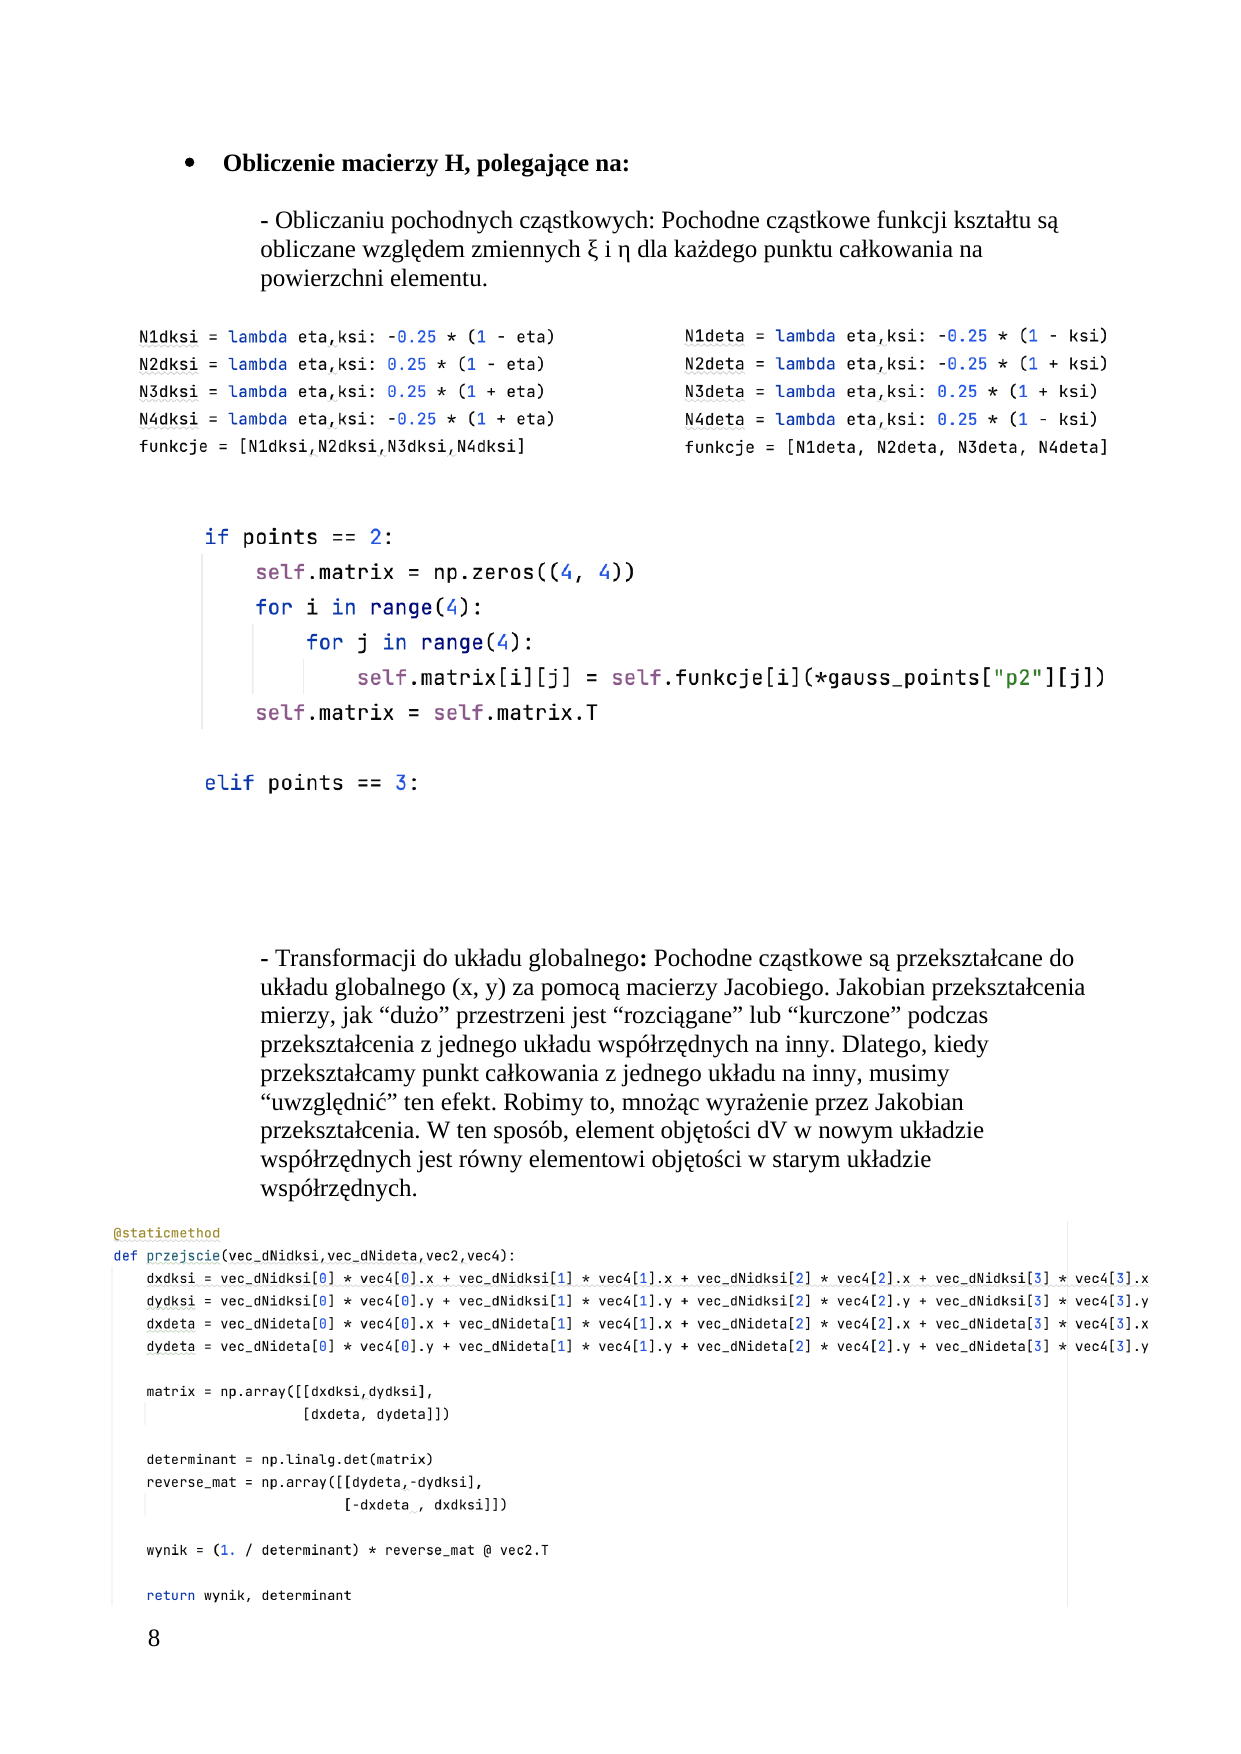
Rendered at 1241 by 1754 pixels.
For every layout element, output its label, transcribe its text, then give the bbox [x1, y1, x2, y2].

list Obliczenie macierzy H, polegające na: [185, 148, 1093, 176]
picture [120, 321, 573, 464]
picture [675, 321, 1119, 464]
picture [103, 1221, 1153, 1607]
text - Transformacji do układu globalnego: Pochodne cząstkowe są przekształcane do układu globalnego (x, y) za pomocą macierzy Jacobiego. Jakobian przekształcenia mierzy, jak “dużo” przestrzeni jest “rozciągane” lub “kurczone” podczas przekształcenia z jednego układu współrzędnych na inny. Dlatego, kiedy przekształcamy punkt całkowania z jednego układu na inny, musimy “uwzględnić” ten efekt. Robimy to, mnożąc wyrażenie przez Jakobian przekształcenia. W ten sposób, element objętości dV w nowym układzie współrzędnych jest równy elementowi objętości w starym układzie współrzędnych. [260, 943, 1093, 1202]
picture [172, 520, 1118, 799]
text - Obliczaniu pochodnych cząstkowych: Pochodne cząstkowe funkcji kształtu są obliczane względem zmiennych ξ i η dla każdego punktu całkowania na powierzchni elementu. [260, 206, 1093, 292]
